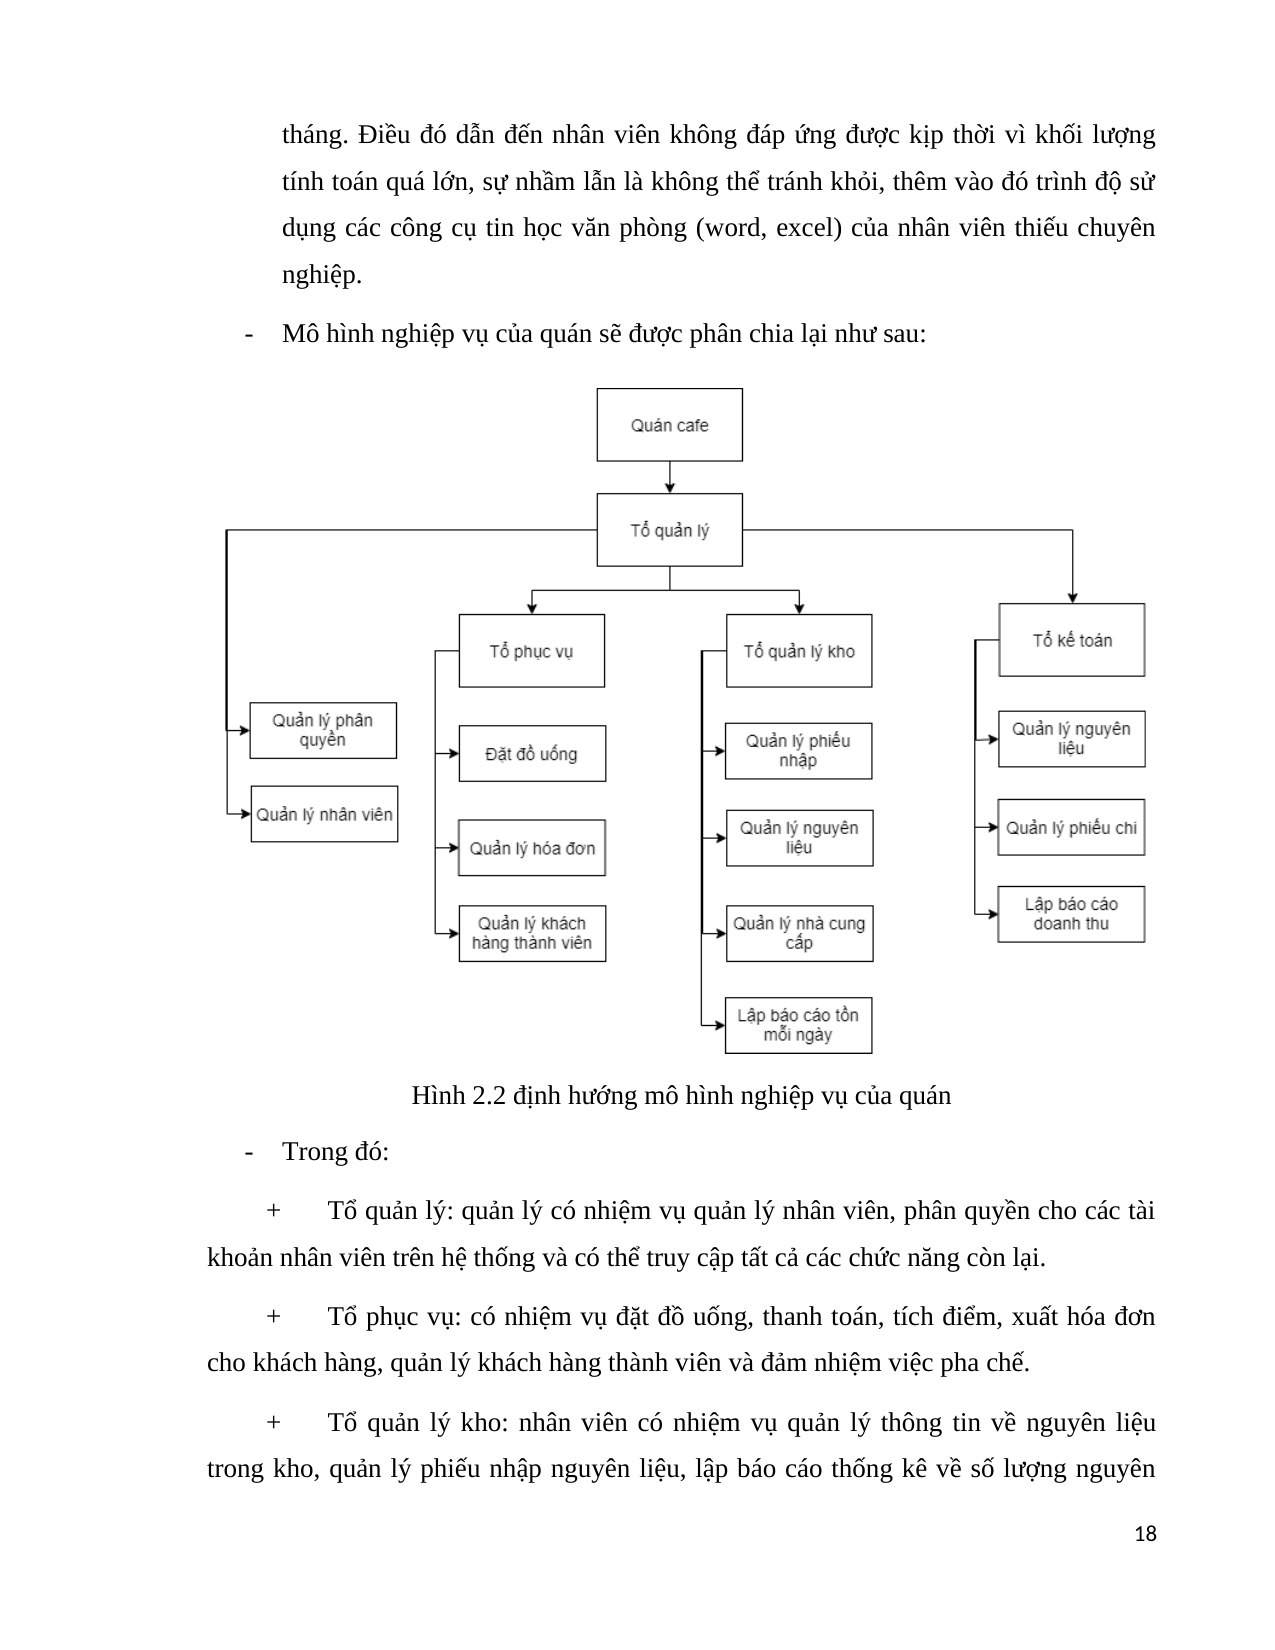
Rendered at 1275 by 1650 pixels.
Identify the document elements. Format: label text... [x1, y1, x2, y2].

picture [217, 388, 1146, 1054]
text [244, 118, 1157, 289]
text Tổ phục vụ: có nhiệm vụ đặt đồ uống, thanh toán, tích điểm, xuất hóa đơn cho khách hàng, quản lý khách hàng thành viên và đảm nhiệm việc pha chế. [207, 1300, 1157, 1378]
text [207, 1406, 1157, 1483]
table_cell Hình 2.2 định hướng mô hình nghiệp vụ của quán [206, 1066, 1157, 1122]
table_header [206, 376, 1157, 1066]
text Mô hình nghiệp vụ của quán sẽ được phân chia lại như sau: [244, 317, 1157, 348]
text Trong đó: [244, 1135, 1157, 1166]
text Tổ quản lý: quản lý có nhiệm vụ quản lý nhân viên, phân quyền cho các tài khoản nhân viên trên hệ thống và có thể truy cập tất cả các chức năng còn lại. [207, 1194, 1157, 1272]
